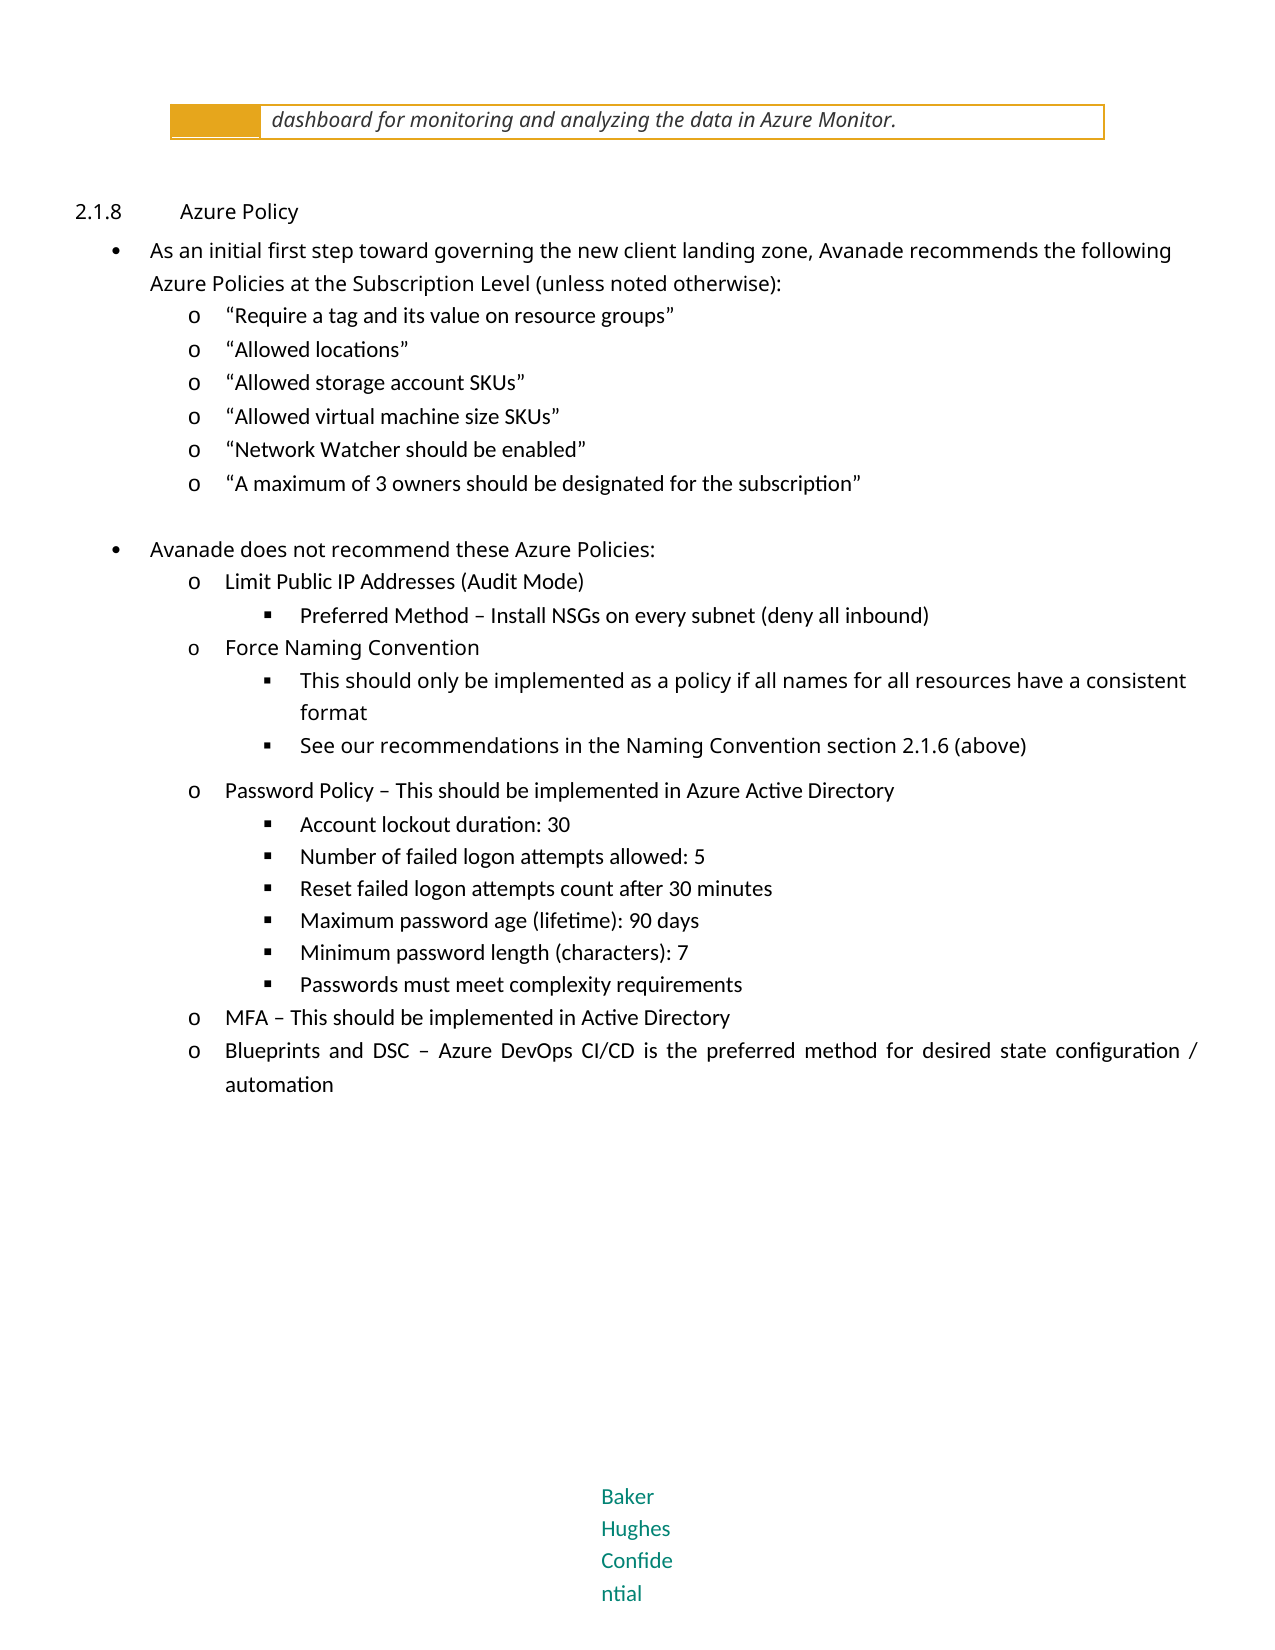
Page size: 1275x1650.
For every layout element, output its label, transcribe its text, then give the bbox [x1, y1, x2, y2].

list Avanade does not recommend these Azure Policies: [112, 535, 1200, 563]
list “Allowed storage account SKUs” [187, 368, 1200, 397]
subtitle Azure Policy [75, 197, 1200, 226]
list Minimum password length (characters): 7 [262, 938, 1200, 966]
list Preferred Method – Install NSGs on every subnet (deny all inbound) [262, 601, 1200, 629]
list MFA – This should be implemented in Active Directory [187, 1003, 1200, 1032]
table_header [261, 106, 1103, 137]
list Password Policy – This should be implemented in Azure Active Directory [187, 776, 1200, 805]
list Number of failed logon attempts allowed: 5 [262, 842, 1200, 870]
list As an initial first step toward governing the new client landing zone, Avanade recommends the following Azure Policies at the Subscription Level (unless noted otherwise): [112, 236, 1200, 297]
list “Network Watcher should be enabled” [187, 435, 1200, 464]
list Blueprints and DSC – Azure DevOps CI/CD is the preferred method for desired state configuration / automation [187, 1036, 1200, 1098]
list Maximum password age (lifetime): 90 days [262, 906, 1200, 934]
table_header [172, 106, 259, 137]
list Reset failed logon attempts count after 30 minutes [262, 874, 1200, 902]
list See our recommendations in the Naming Convention section 2.1.6 (above) [262, 731, 1200, 759]
list “Require a tag and its value on resource groups” [187, 301, 1200, 330]
list Limit Public IP Addresses (Audit Mode) [187, 567, 1200, 596]
list Force Naming Convention [187, 633, 1200, 662]
list “Allowed locations” [187, 335, 1200, 364]
list “Allowed virtual machine size SKUs” [187, 402, 1200, 431]
list “A maximum of 3 owners should be designated for the subscription” [187, 469, 1200, 498]
list Passwords must meet complexity requirements [262, 971, 1200, 999]
list This should only be implemented as a policy if all names for all resources have a consistent format [262, 666, 1200, 727]
list Account lockout duration: 30 [262, 810, 1200, 838]
